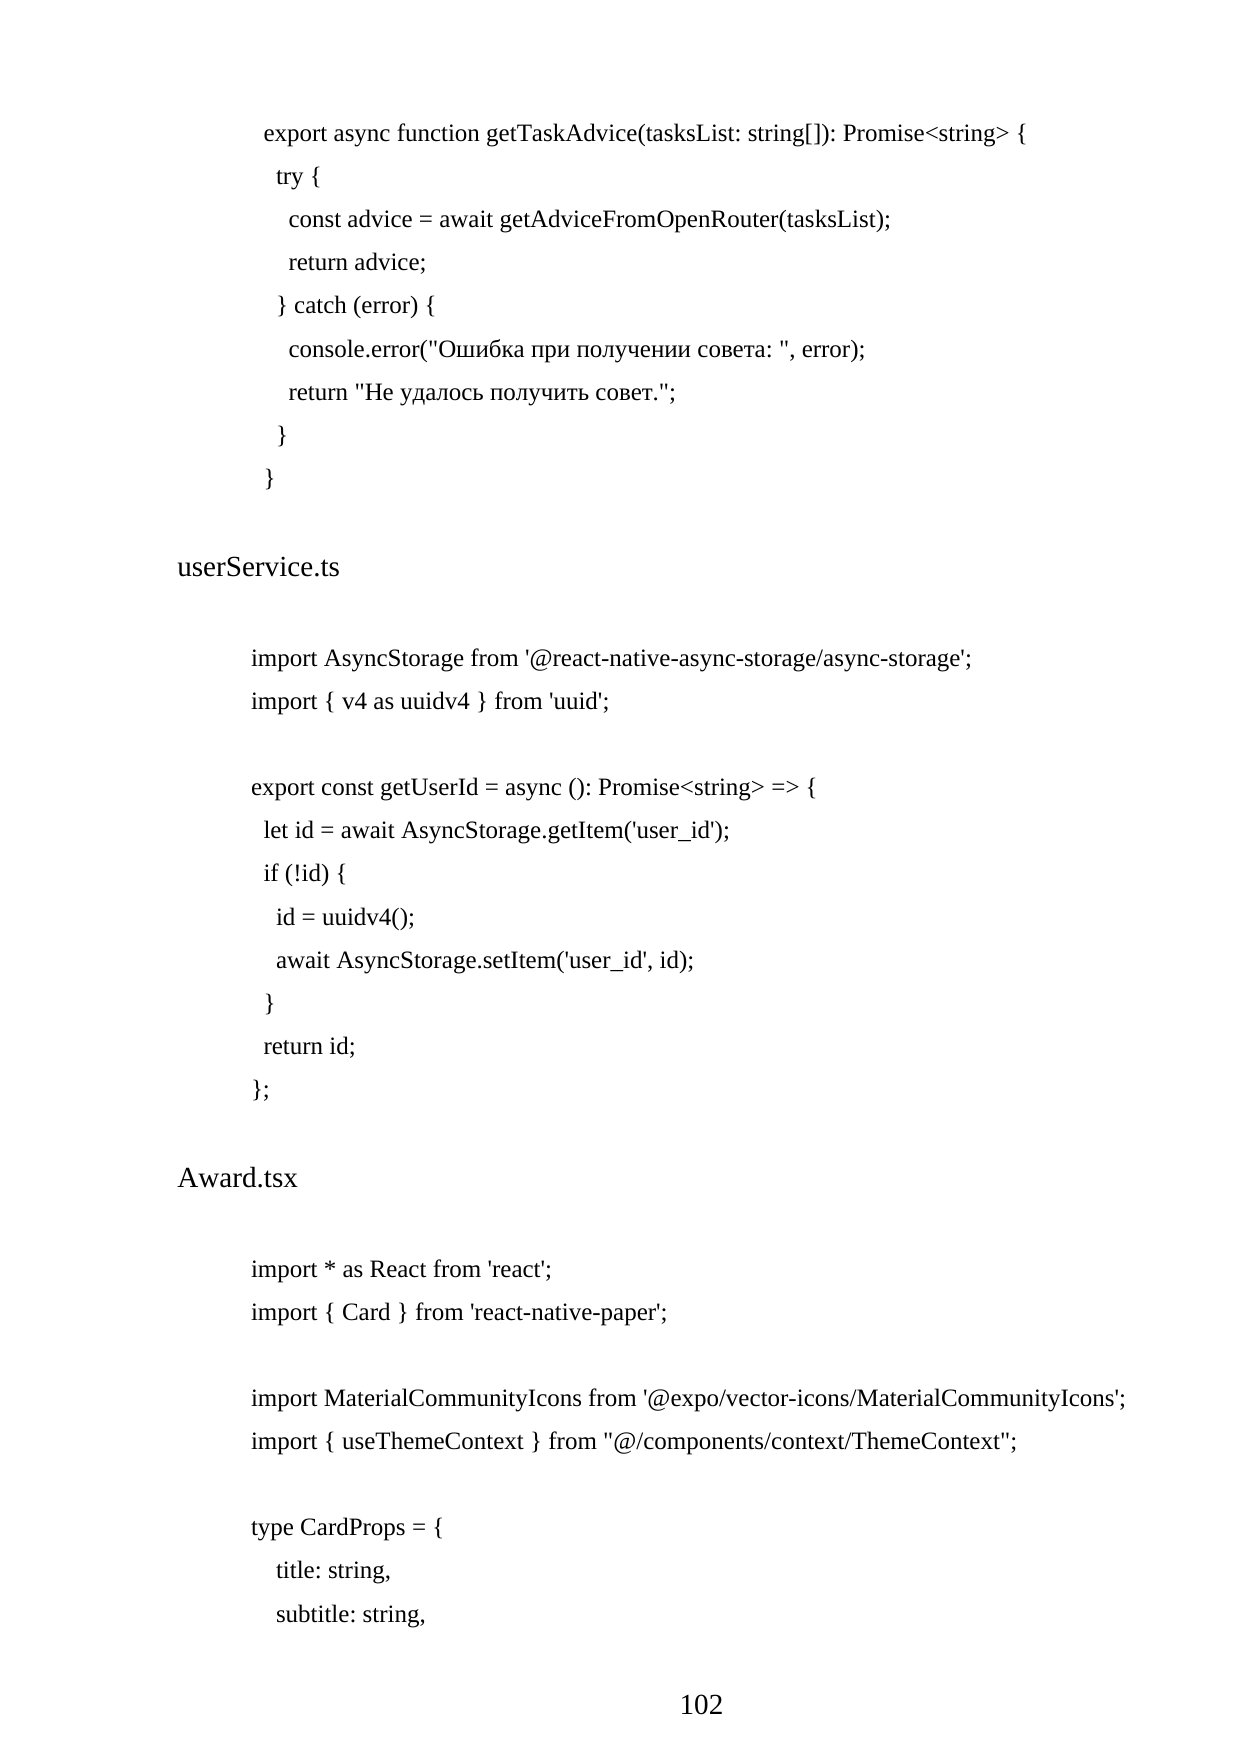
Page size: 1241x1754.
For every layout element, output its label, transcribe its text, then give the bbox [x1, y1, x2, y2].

text return "Не удалось получить совет."; [177, 377, 1152, 406]
text await AsyncStorage.setItem('user_id', id); [177, 945, 1152, 973]
text id = uuidv4(); [177, 902, 1152, 930]
text import { useThemeContext } from "@/components/context/ThemeContext"; [177, 1426, 1152, 1455]
text subtitle: string, [177, 1599, 1152, 1627]
text let id = await AsyncStorage.getItem('user_id'); [177, 815, 1152, 844]
text import * as React from 'react'; [177, 1254, 1152, 1282]
text } [177, 463, 1152, 492]
text export async function getTaskAdvice(tasksList: string[]): Promise<string> { [177, 118, 1152, 147]
text } [177, 988, 1152, 1017]
text userService.ts [177, 549, 1152, 583]
text if (!id) { [177, 858, 1152, 887]
text import { v4 as uuidv4 } from 'uuid'; [177, 686, 1152, 715]
text import MaterialCommunityIcons from '@expo/vector-icons/MaterialCommunityIcons'; [177, 1383, 1152, 1412]
text return id; [177, 1031, 1152, 1060]
text console.error("Ошибка при получении совета: ", error); [177, 334, 1152, 362]
text import AsyncStorage from '@react-native-async-storage/async-storage'; [177, 643, 1152, 672]
text export const getUserId = async (): Promise<string> => { [177, 772, 1152, 801]
text try { [177, 161, 1152, 190]
text type CardProps = { [177, 1512, 1152, 1541]
text const advice = await getAdviceFromOpenRouter(tasksList); [177, 204, 1152, 233]
text Award.tsx [177, 1160, 1152, 1194]
text title: string, [177, 1556, 1152, 1584]
text import { Card } from 'react-native-paper'; [177, 1297, 1152, 1326]
text } catch (error) { [177, 291, 1152, 319]
text }; [177, 1074, 1152, 1103]
text } [177, 420, 1152, 449]
text return advice; [177, 247, 1152, 276]
